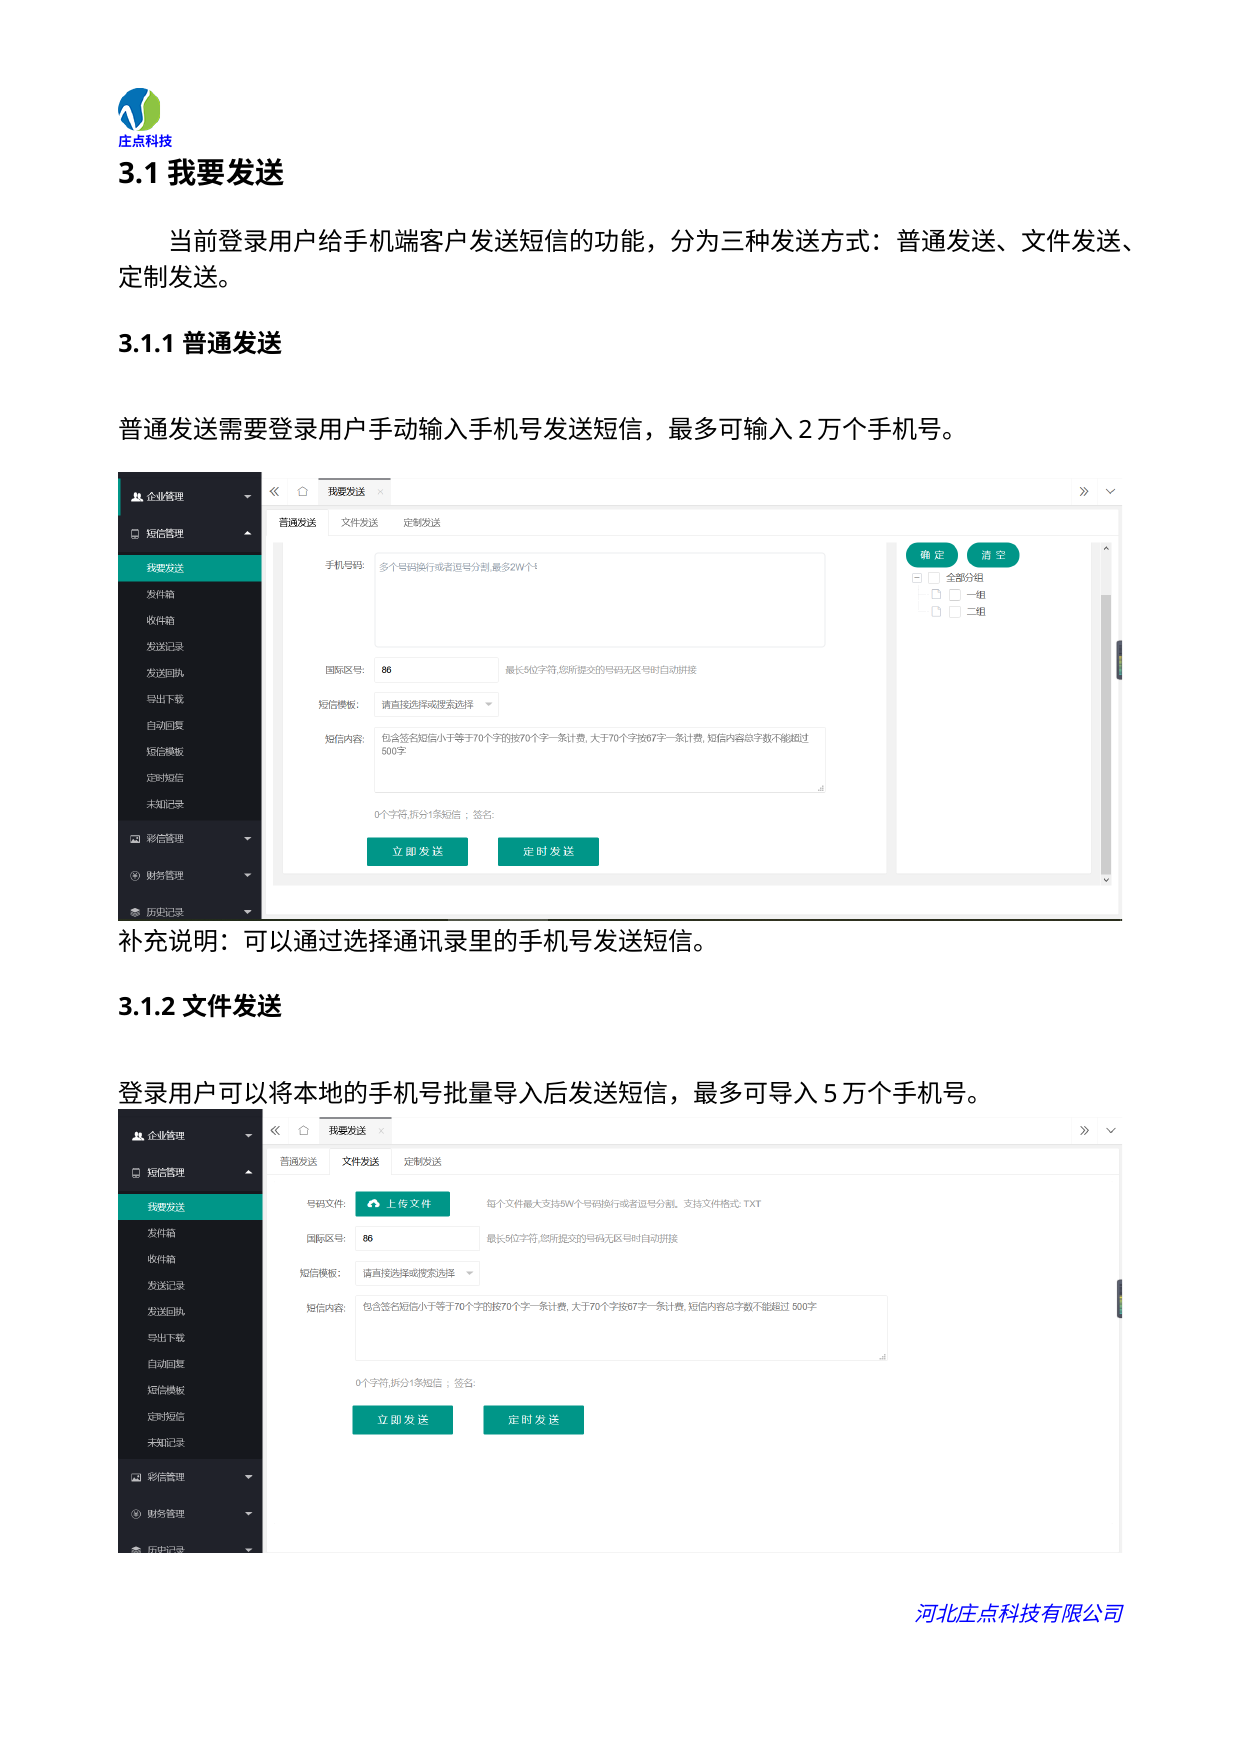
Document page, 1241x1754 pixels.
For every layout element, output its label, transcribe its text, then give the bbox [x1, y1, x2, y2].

subtitle 3.1 我要发送 [118, 150, 1122, 192]
text 当前登录用户给手机端客户发送短信的功能，分为三种发送方式：普通发送、文件发送、定制发送。 [118, 222, 1122, 294]
subtitle 3.1.1 普通发送 [118, 323, 1122, 359]
text 登录用户可以将本地的手机号批量导入后发送短信，最多可导入5万个手机号。 [118, 1073, 1122, 1109]
text 普通发送需要登录用户手动输入手机号发送短信，最多可输入2万个手机号。 [118, 410, 1122, 446]
picture [118, 88, 161, 131]
text 补充说明：可以通过选择通讯录里的手机号发送短信。 [118, 921, 1122, 957]
subtitle 3.1.2 文件发送 [118, 986, 1122, 1023]
picture [118, 472, 1123, 921]
picture [118, 1109, 1123, 1553]
